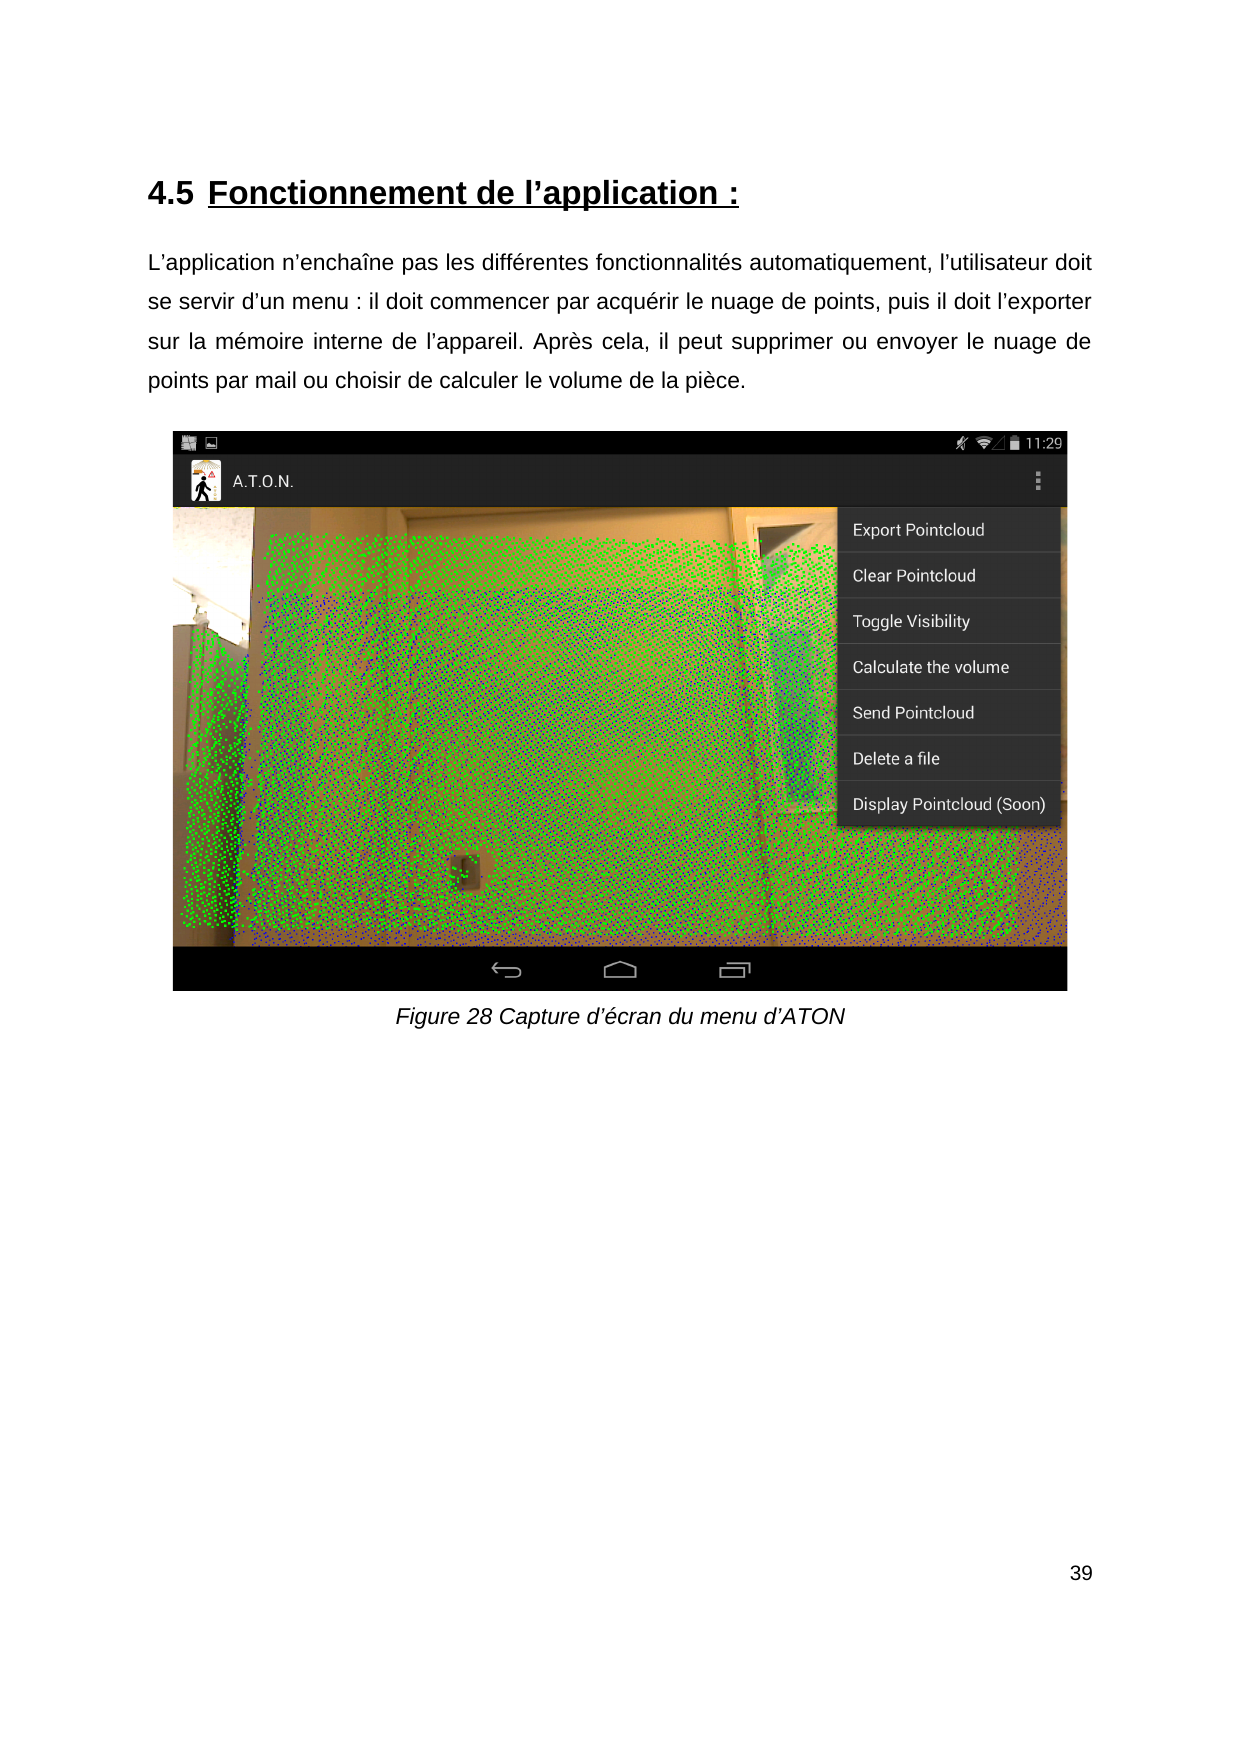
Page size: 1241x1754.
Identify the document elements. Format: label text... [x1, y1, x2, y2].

picture [172, 431, 1068, 991]
text Figure Capture d’écran du menu d’ATON [148, 1003, 1092, 1029]
subtitle Fonctionnement de l’application : [148, 173, 1092, 211]
text L’application n’enchaîne pas les différentes fonctionnalités automatiquement, l’utilisateur doit se servir d’un menu : il doit commencer par acquérir le nuage de points, puis il doit l’exporter sur la mémoire interne de l’appareil. Après cela, il peut supprimer ou envoyer le nuage de points par mail ou choisir de calculer le volume de la pièce. [148, 249, 1092, 393]
